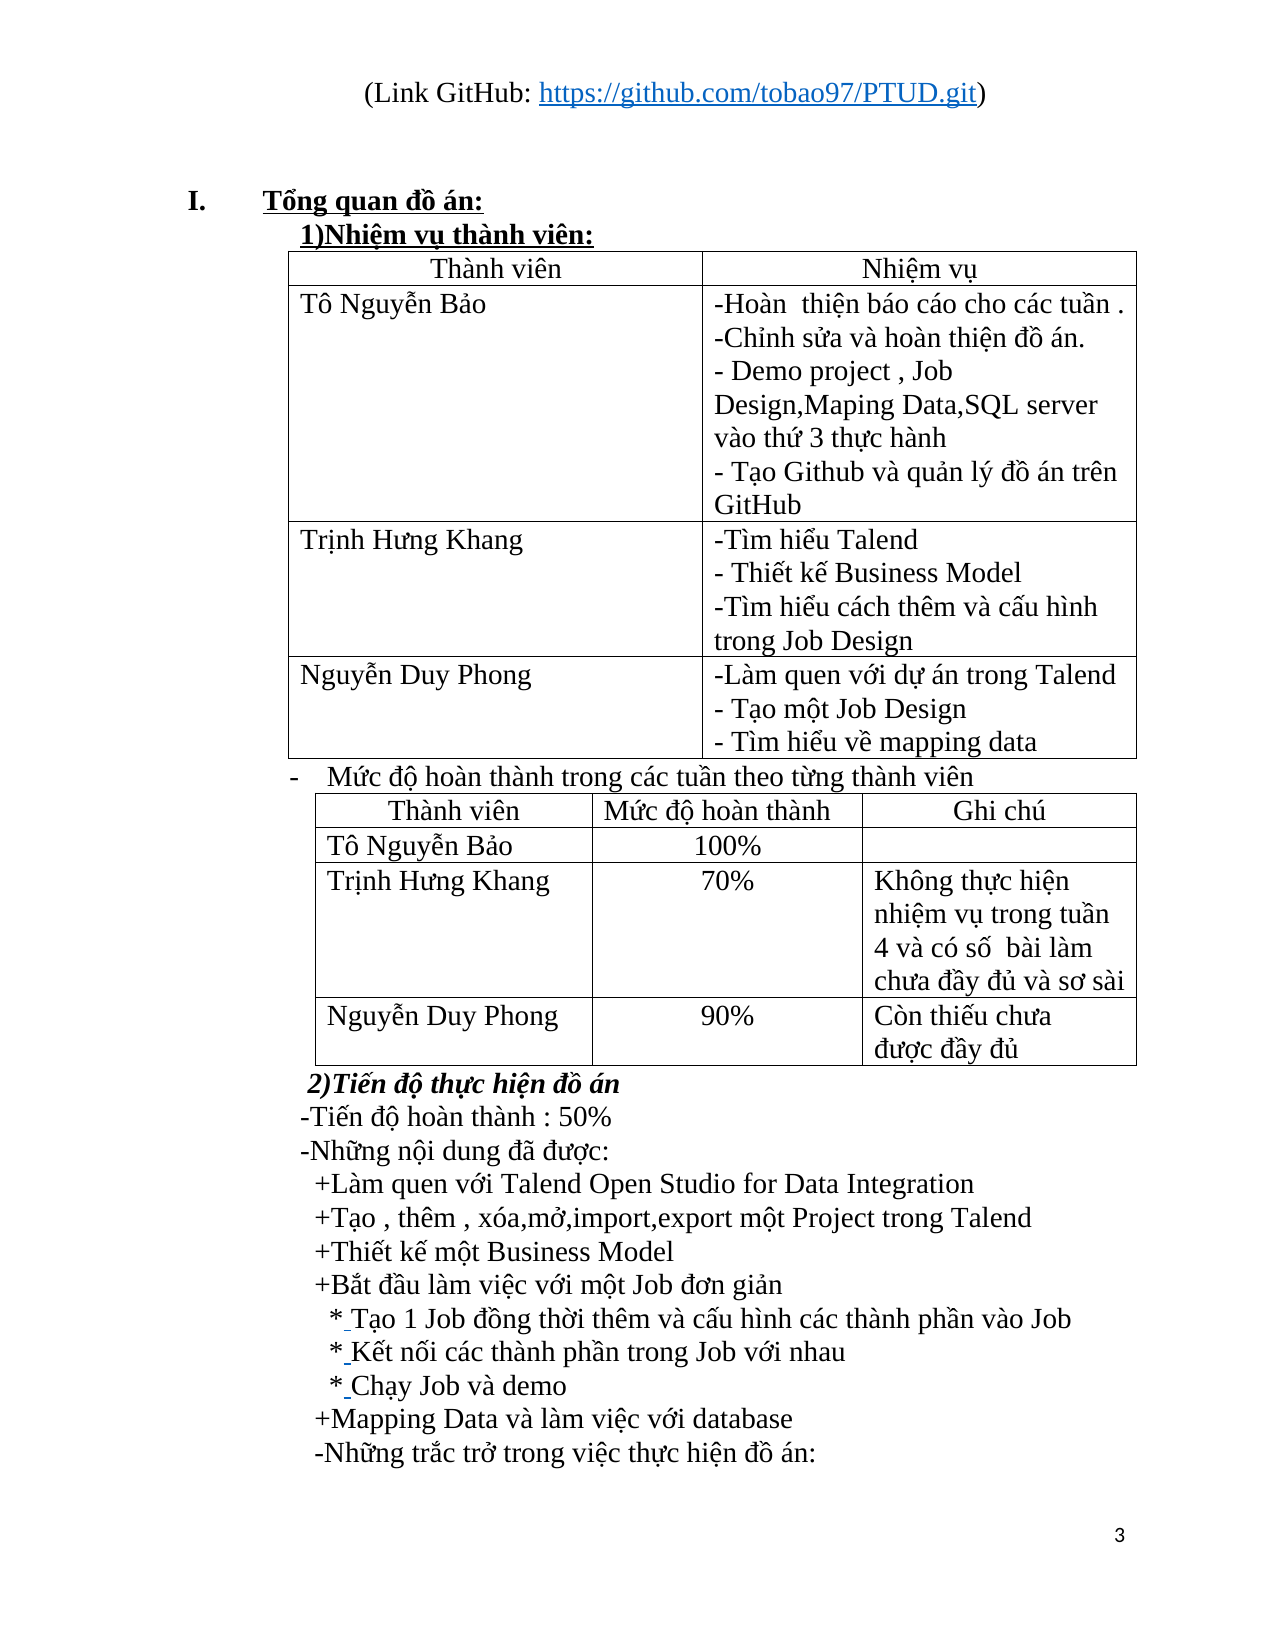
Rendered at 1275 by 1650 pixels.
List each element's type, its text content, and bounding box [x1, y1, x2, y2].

list Tổng quan đồ án: [187, 183, 1125, 217]
table_cell -Tìm hiểu Talend - Thiết kế Business Model -Tìm hiểu cách thêm và cấu hình trong Job Design [703, 522, 1136, 656]
table_cell Tô Nguyễn Bảo [289, 286, 702, 521]
table_cell 70% [593, 863, 862, 997]
table_header Thành viên [289, 252, 702, 285]
table_cell Nguyễn Duy Phong [289, 657, 702, 758]
list -Những nội dung đã được: [300, 1133, 1125, 1167]
list +Mapping Data và làm việc với database [300, 1401, 1125, 1435]
table_cell 90% [593, 998, 862, 1065]
table_cell [863, 828, 1136, 862]
table_cell -Hoàn thiện báo cáo cho các tuần . -Chỉnh sửa và hoàn thiện đồ án. - Demo project , Job Design,Maping Data,SQL server vào thứ 3 thực hành - Tạo Github và quản lý đồ án trên GitHub [703, 286, 1136, 521]
list * Tạo 1 Job đồng thời thêm và cấu hình các thành phần vào Job [300, 1301, 1125, 1334]
table_cell Nguyễn Duy Phong [316, 998, 592, 1065]
table_header Nhiệm vụ [703, 252, 1136, 285]
list 1)Nhiệm vụ thành viên: [300, 217, 1125, 251]
list -Những trắc trở trong việc thực hiện đồ án: [300, 1435, 1125, 1468]
list +Thiết kế một Business Model [300, 1234, 1125, 1267]
table_cell Không thực hiện nhiệm vụ trong tuần 4 và có số bài làm chưa đầy đủ và sơ sài [863, 863, 1136, 997]
list -Tiến độ hoàn thành : 50% [300, 1099, 1125, 1133]
list * Chạy Job và demo [300, 1368, 1125, 1401]
table_header Ghi chú [863, 794, 1136, 827]
text 2)Tiến độ thực hiện đồ án [262, 1066, 1125, 1099]
table_cell Tô Nguyễn Bảo [316, 828, 592, 862]
table_cell Trịnh Hưng Khang [289, 522, 702, 656]
table_cell -Làm quen với dự án trong Talend - Tạo một Job Design - Tìm hiểu về mapping data [703, 657, 1136, 758]
table_header Thành viên [316, 794, 592, 827]
list +Bắt đầu làm việc với một Job đơn giản [300, 1267, 1125, 1301]
list +Tạo , thêm , xóa,mở,import,export một Project trong Talend [300, 1200, 1125, 1234]
table_cell 100% [593, 828, 862, 862]
list +Làm quen với Talend Open Studio for Data Integration [300, 1167, 1125, 1200]
table_header Mức độ hoàn thành [593, 794, 862, 827]
list * Kết nối các thành phần trong Job với nhau [300, 1334, 1125, 1368]
table_cell Trịnh Hưng Khang [316, 863, 592, 997]
list Mức độ hoàn thành trong các tuần theo từng thành viên [289, 759, 1125, 792]
table_cell Còn thiếu chưa được đầy đủ [863, 998, 1136, 1065]
